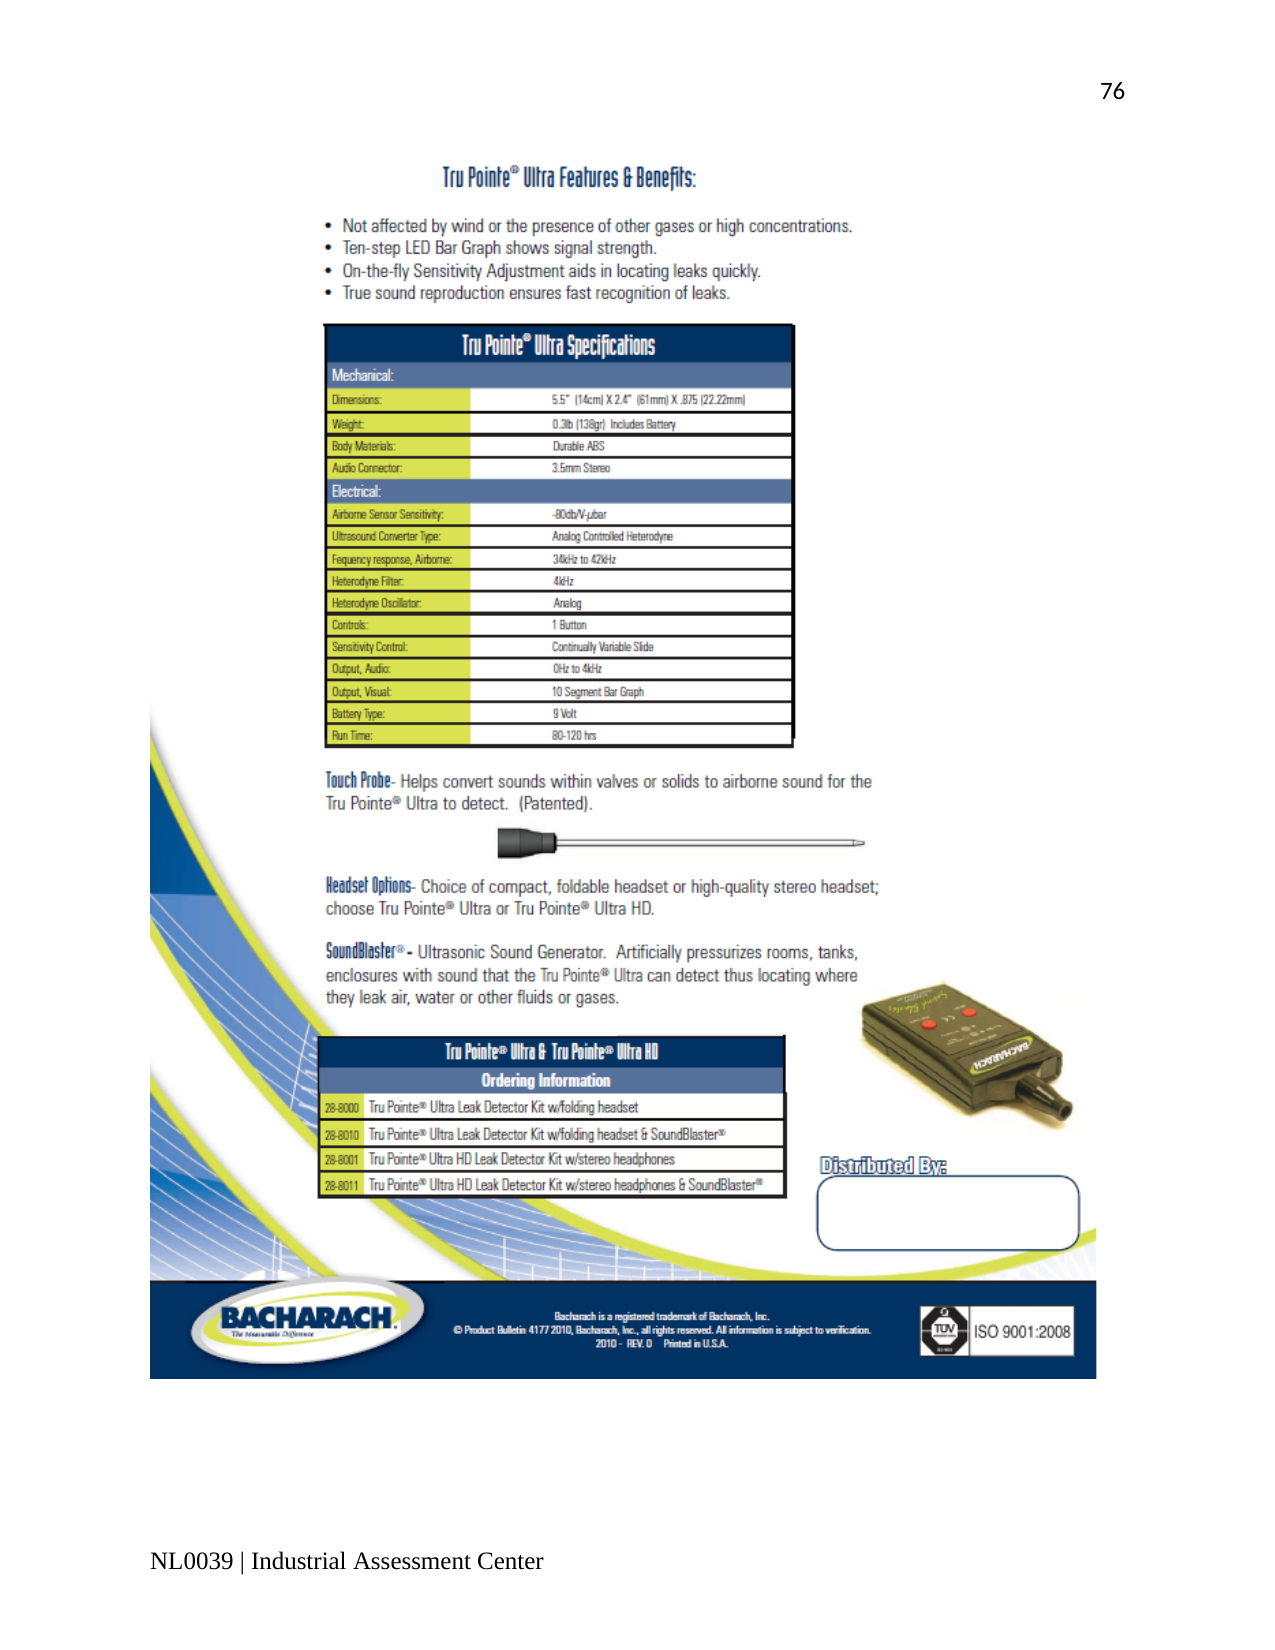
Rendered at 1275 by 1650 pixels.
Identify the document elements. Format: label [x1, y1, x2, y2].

picture [150, 150, 1097, 1379]
